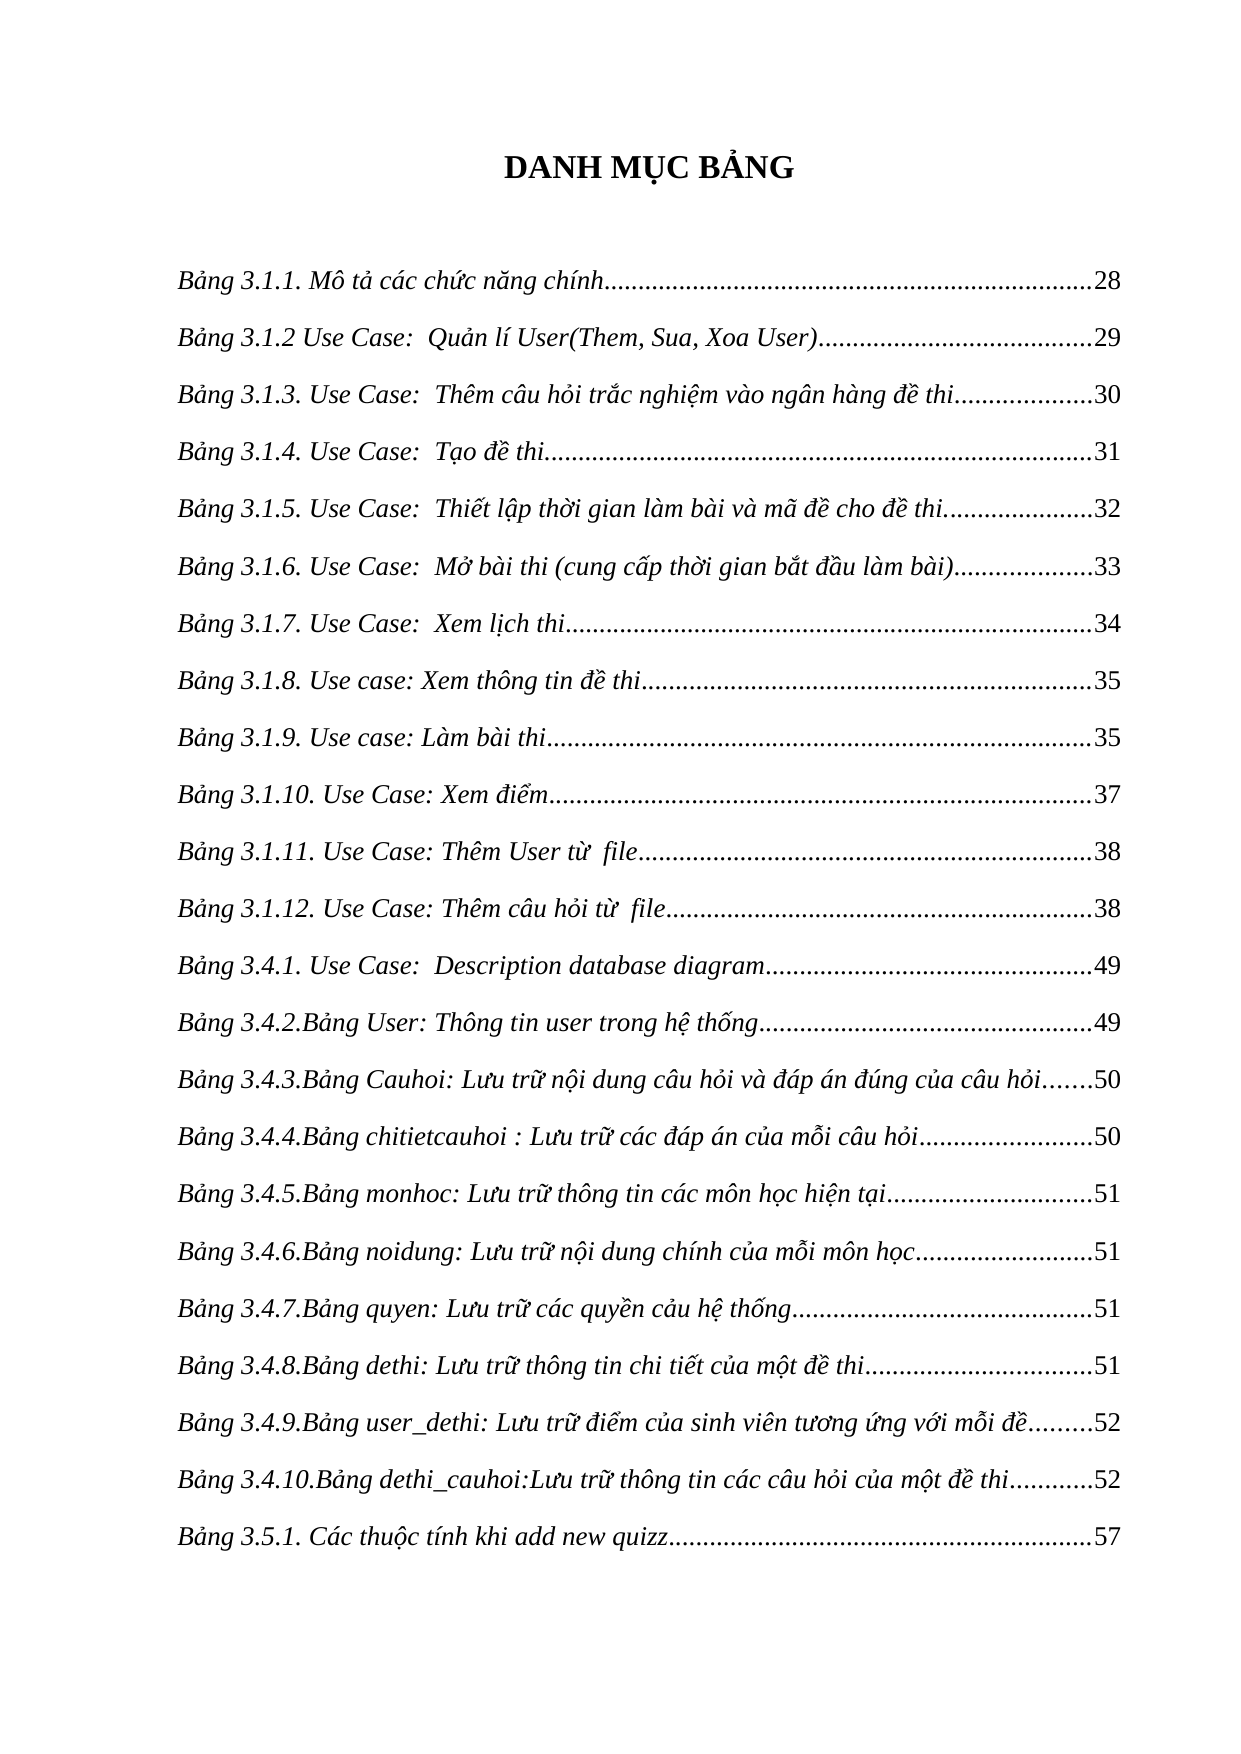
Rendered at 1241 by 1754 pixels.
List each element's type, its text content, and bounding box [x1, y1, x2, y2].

text Bảng 3.1.1. Mô tả các chức năng chính 28 [177, 264, 1122, 295]
text Bảng 3.5.1. Các thuộc tính khi add new quizz 57 [177, 1520, 1122, 1551]
text Bảng 3.4.3.Bảng Cauhoi: Lưu trữ nội dung câu hỏi và đáp án đúng của câu hỏi 50 [177, 1063, 1122, 1094]
text Bảng 3.4.1. Use Case: Description database diagram 49 [177, 949, 1122, 980]
text Bảng 3.4.6.Bảng noidung: Lưu trữ nội dung chính của mỗi môn học 51 [177, 1235, 1122, 1266]
text Bảng 3.4.2.Bảng User: Thông tin user trong hệ thống 49 [177, 1006, 1122, 1037]
text DANH MỤC BẢNG [177, 147, 1122, 185]
text Bảng 3.1.5. Use Case: Thiết lập thời gian làm bài và mã đề cho đề thi. 32 [177, 493, 1122, 524]
text Bảng 3.1.10. Use Case: Xem điểm 37 [177, 778, 1122, 809]
text Bảng 3.1.11. Use Case: Thêm User từ file 38 [177, 835, 1122, 866]
text Bảng 3.4.10.Bảng dethi_cauhoi:Lưu trữ thông tin các câu hỏi của một đề thi 52 [177, 1463, 1122, 1494]
text Bảng 3.1.8. Use case: Xem thông tin đề thi 35 [177, 664, 1122, 695]
text Bảng 3.1.2 Use Case: Quản lí User(Them, Sua, Xoa User) 29 [177, 321, 1122, 352]
text Bảng 3.1.9. Use case: Làm bài thi 35 [177, 721, 1122, 752]
text Bảng 3.1.7. Use Case: Xem lịch thi 34 [177, 607, 1122, 638]
text Bảng 3.4.9.Bảng user_dethi: Lưu trữ điểm của sinh viên tương ứng với mỗi đề 52 [177, 1406, 1122, 1437]
text Bảng 3.1.6. Use Case: Mở bài thi (cung cấp thời gian bắt đầu làm bài) 33 [177, 550, 1122, 581]
text Bảng 3.4.4.Bảng chitietcauhoi : Lưu trữ các đáp án của mỗi câu hỏi 50 [177, 1121, 1122, 1152]
text Bảng 3.4.8.Bảng dethi: Lưu trữ thông tin chi tiết của một đề thi 51 [177, 1349, 1122, 1380]
text Bảng 3.4.7.Bảng quyen: Lưu trữ các quyền cảu hệ thống 51 [177, 1292, 1122, 1323]
text Bảng 3.1.3. Use Case: Thêm câu hỏi trắc nghiệm vào ngân hàng đề thi 30 [177, 378, 1122, 409]
text Bảng 3.4.5.Bảng monhoc: Lưu trữ thông tin các môn học hiện tại 51 [177, 1178, 1122, 1209]
text Bảng 3.1.4. Use Case: Tạo đề thi. 31 [177, 436, 1122, 467]
text Bảng 3.1.12. Use Case: Thêm câu hỏi từ file 38 [177, 892, 1122, 923]
